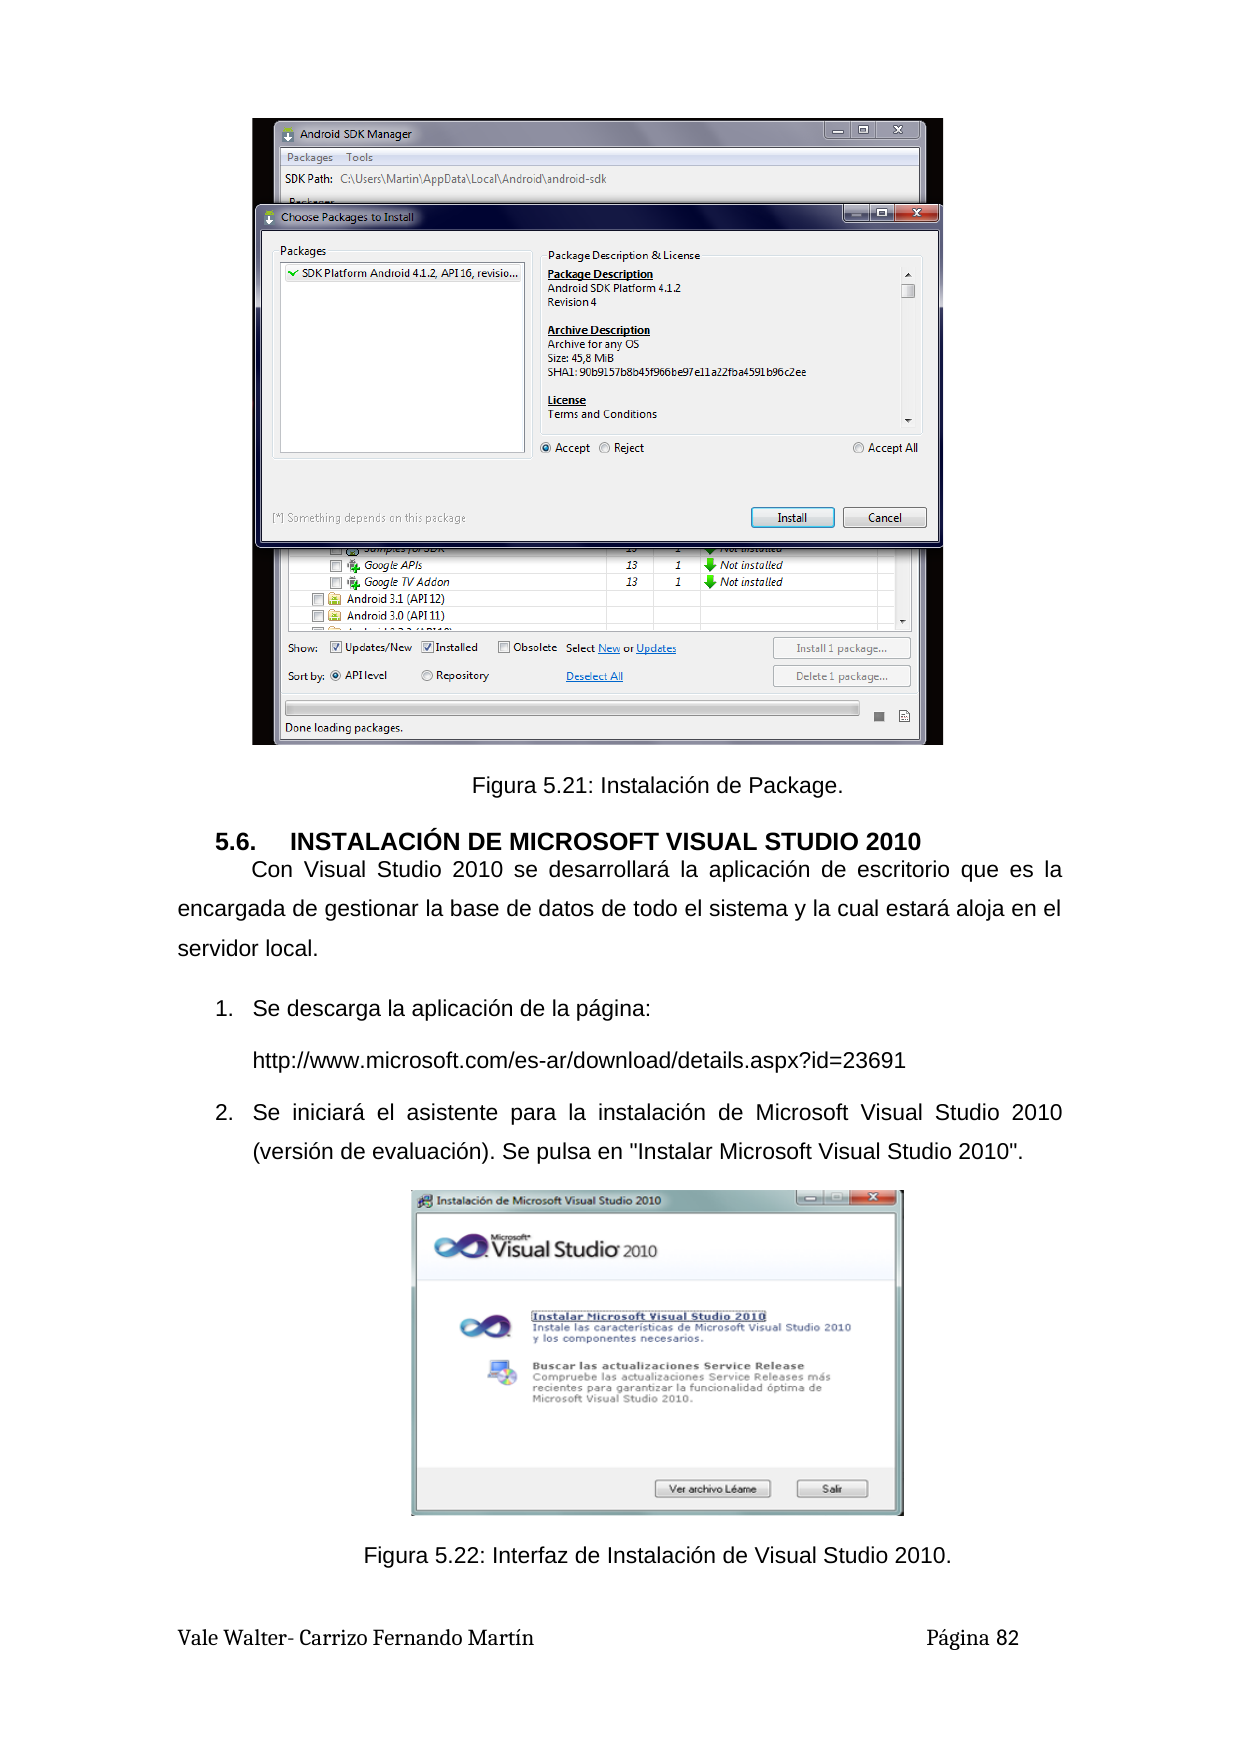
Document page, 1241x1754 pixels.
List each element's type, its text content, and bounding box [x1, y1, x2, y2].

list Se iniciará el asistente para la instalación de Microsoft Visual Studio 2010 (versión de evaluación). Se pulsa en "Instalar Microsoft Visual Studio 2010". [215, 1099, 1063, 1164]
list Se descarga la aplicación de la página: [215, 995, 1063, 1021]
picture [411, 1190, 904, 1516]
text Figura 5.21: Instalación de Package. [252, 772, 1063, 799]
list INSTALACIÓN DE MICROSOFT VISUAL STUDIO 2010 [215, 827, 1063, 856]
text Con Visual Studio 2010 se desarrollará la aplicación de escritorio que es la encargada de gestionar la base de datos de todo el sistema y la cual estará aloja en el servidor local. [177, 856, 1063, 961]
text http://www.microsoft.com/es-ar/download/details.aspx?id=23691 [252, 1047, 1063, 1073]
picture [252, 118, 944, 745]
text Figura 5.22: Interfaz de Instalación de Visual Studio 2010. [252, 1542, 1063, 1568]
